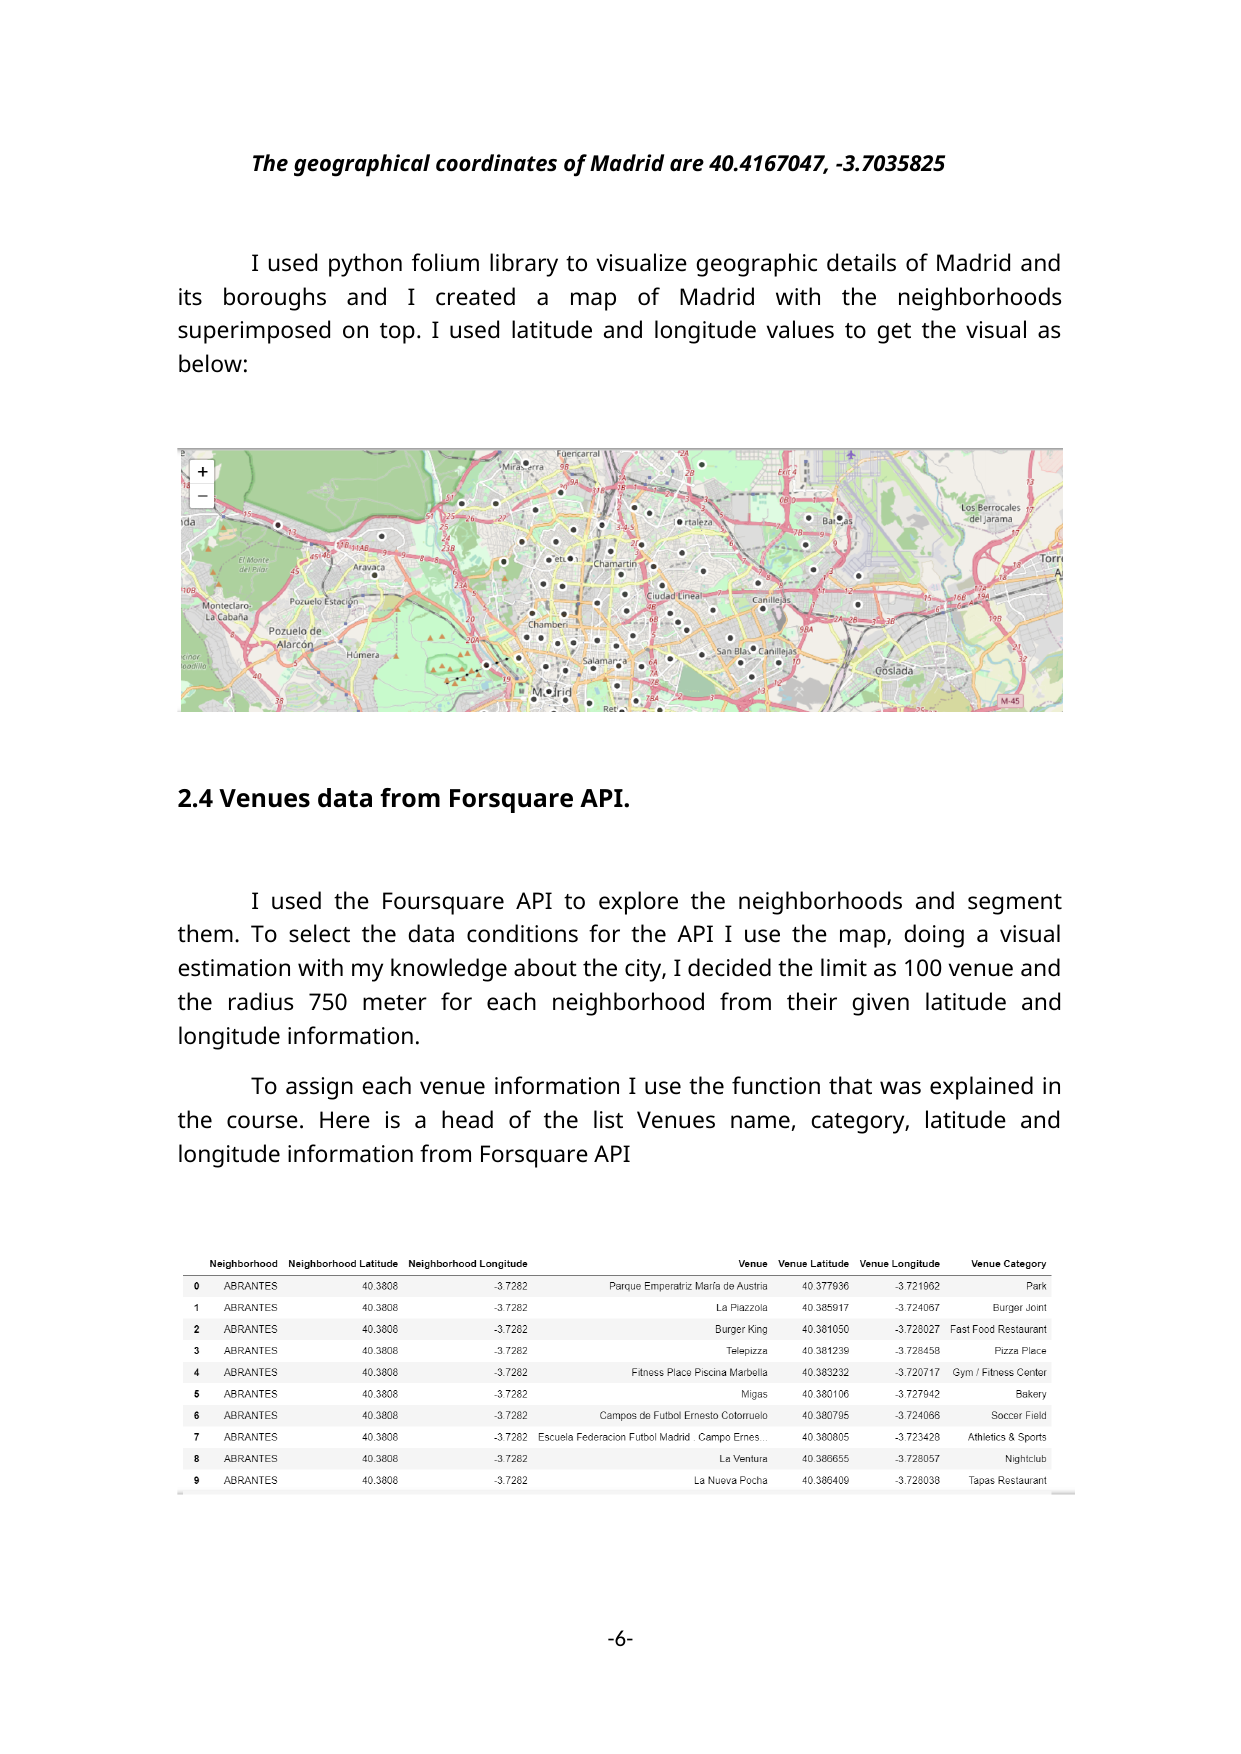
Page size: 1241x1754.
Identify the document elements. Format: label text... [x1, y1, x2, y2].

text 2.4 Venues data from Forsquare API. [177, 781, 1063, 815]
text I used python folium library to visualize geographic details of Madrid and its boroughs and I created a map of Madrid with the neighborhoods superimposed on top. I used latitude and longitude values to get the visual as below: [177, 247, 1063, 379]
picture [177, 1238, 1075, 1499]
text The geographical coordinates of Madrid are 40.4167047, -3.7035825 [177, 148, 1063, 177]
text To assign each venue information I use the function that was explained in the course. Here is a head of the list Venues name, category, latitude and longitude information from Forsquare API [177, 1070, 1063, 1169]
text I used the Foursquare API to explore the neighborhoods and segment them. To select the data conditions for the API I use the map, doing a visual estimation with my knowledge about the city, I decided the limit as 100 venue and the radius 750 meter for each neighborhood from their given latitude and longitude information. [177, 884, 1063, 1051]
picture [177, 448, 1063, 712]
